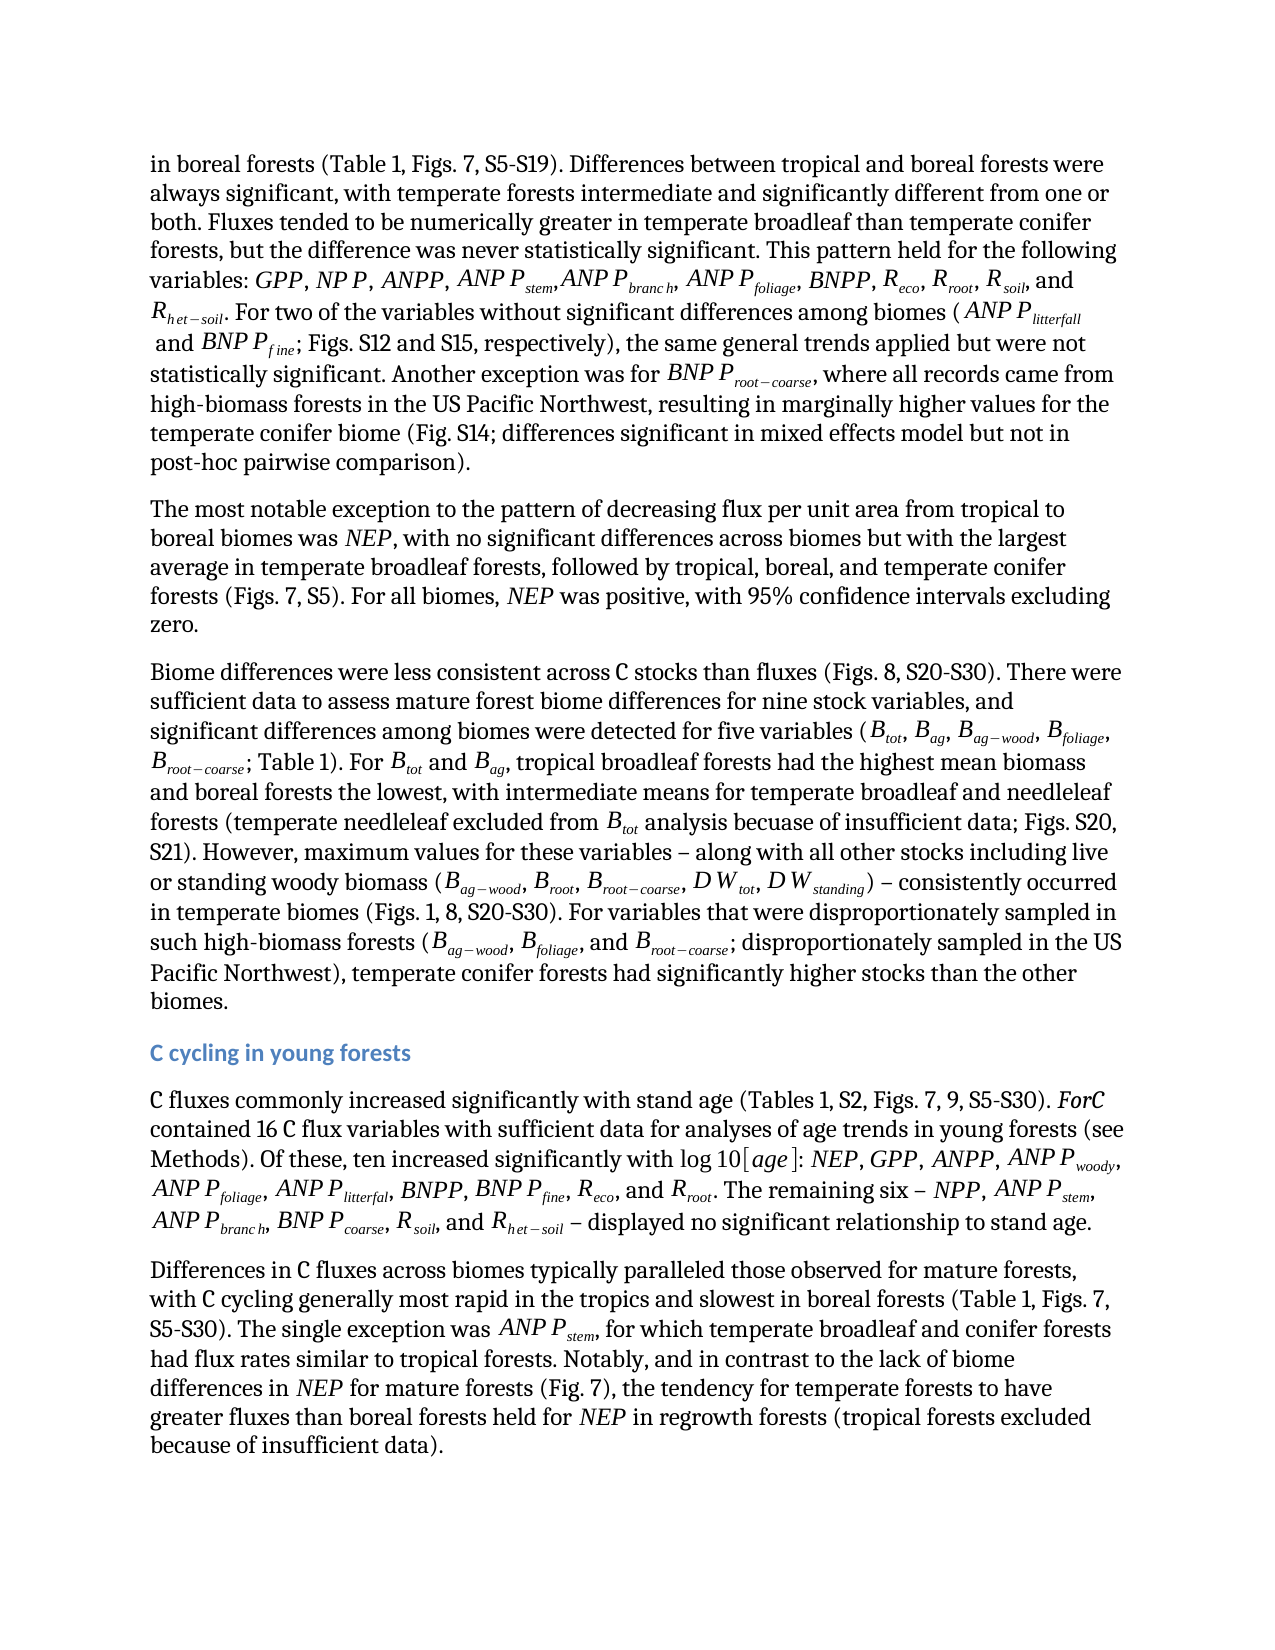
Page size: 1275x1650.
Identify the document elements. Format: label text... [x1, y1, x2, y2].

subtitle C cycling in young forests [150, 1037, 1125, 1067]
text The most notable exception to the pattern of decreasing flux per unit area from tropical to boreal biomes was , with no significant differences across biomes but with the largest average in temperate broadleaf forests, followed by tropical, boreal, and temperate conifer forests (Figs. 7, S5). For all biomes, was positive, with 95% confidence intervals excluding zero. [150, 495, 1125, 639]
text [150, 150, 1125, 477]
text Biome differences were less consistent across C stocks than fluxes (Figs. 8, S20-S30). There were sufficient data to assess mature forest biome differences for nine stock variables, and significant differences among biomes were detected for five variables (, , , , ; Table 1). For and , tropical broadleaf forests had the highest mean biomass and boreal forests the lowest, with intermediate means for temperate broadleaf and needleleaf forests (temperate needleleaf excluded from analysis becuase of insufficient data; Figs. S20, S21). However, maximum values for these variables – along with all other stocks including live or standing woody biomass (, , , , ) – consistently occurred in temperate biomes (Figs. 1, 8, S20-S30). For variables that were disproportionately sampled in such high-biomass forests (, , and ; disproportionately sampled in the US Pacific Northwest), temperate conifer forests had significantly higher stocks than the other biomes. [150, 658, 1125, 1016]
text Differences in C fluxes across biomes typically paralleled those observed for mature forests, with C cycling generally most rapid in the tropics and slowest in boreal forests (Table 1, Figs. 7, S5-S30). The single exception was , for which temperate broadleaf and conifer forests had flux rates similar to tropical forests. Notably, and in contrast to the lack of biome differences in for mature forests (Fig. 7), the tendency for temperate forests to have greater fluxes than boreal forests held for in regrowth forests (tropical forests excluded because of insufficient data). [150, 1256, 1125, 1460]
text C fluxes commonly increased significantly with stand age (Tables 1, S2, Figs. 7, 9, S5-S30). ForC contained 16 C flux variables with sufficient data for analyses of age trends in young forests (see Methods). Of these, ten increased significantly with : , , , , , , , , , and . The remaining six – , , , , , and – displayed no significant relationship to stand age. [150, 1086, 1125, 1238]
